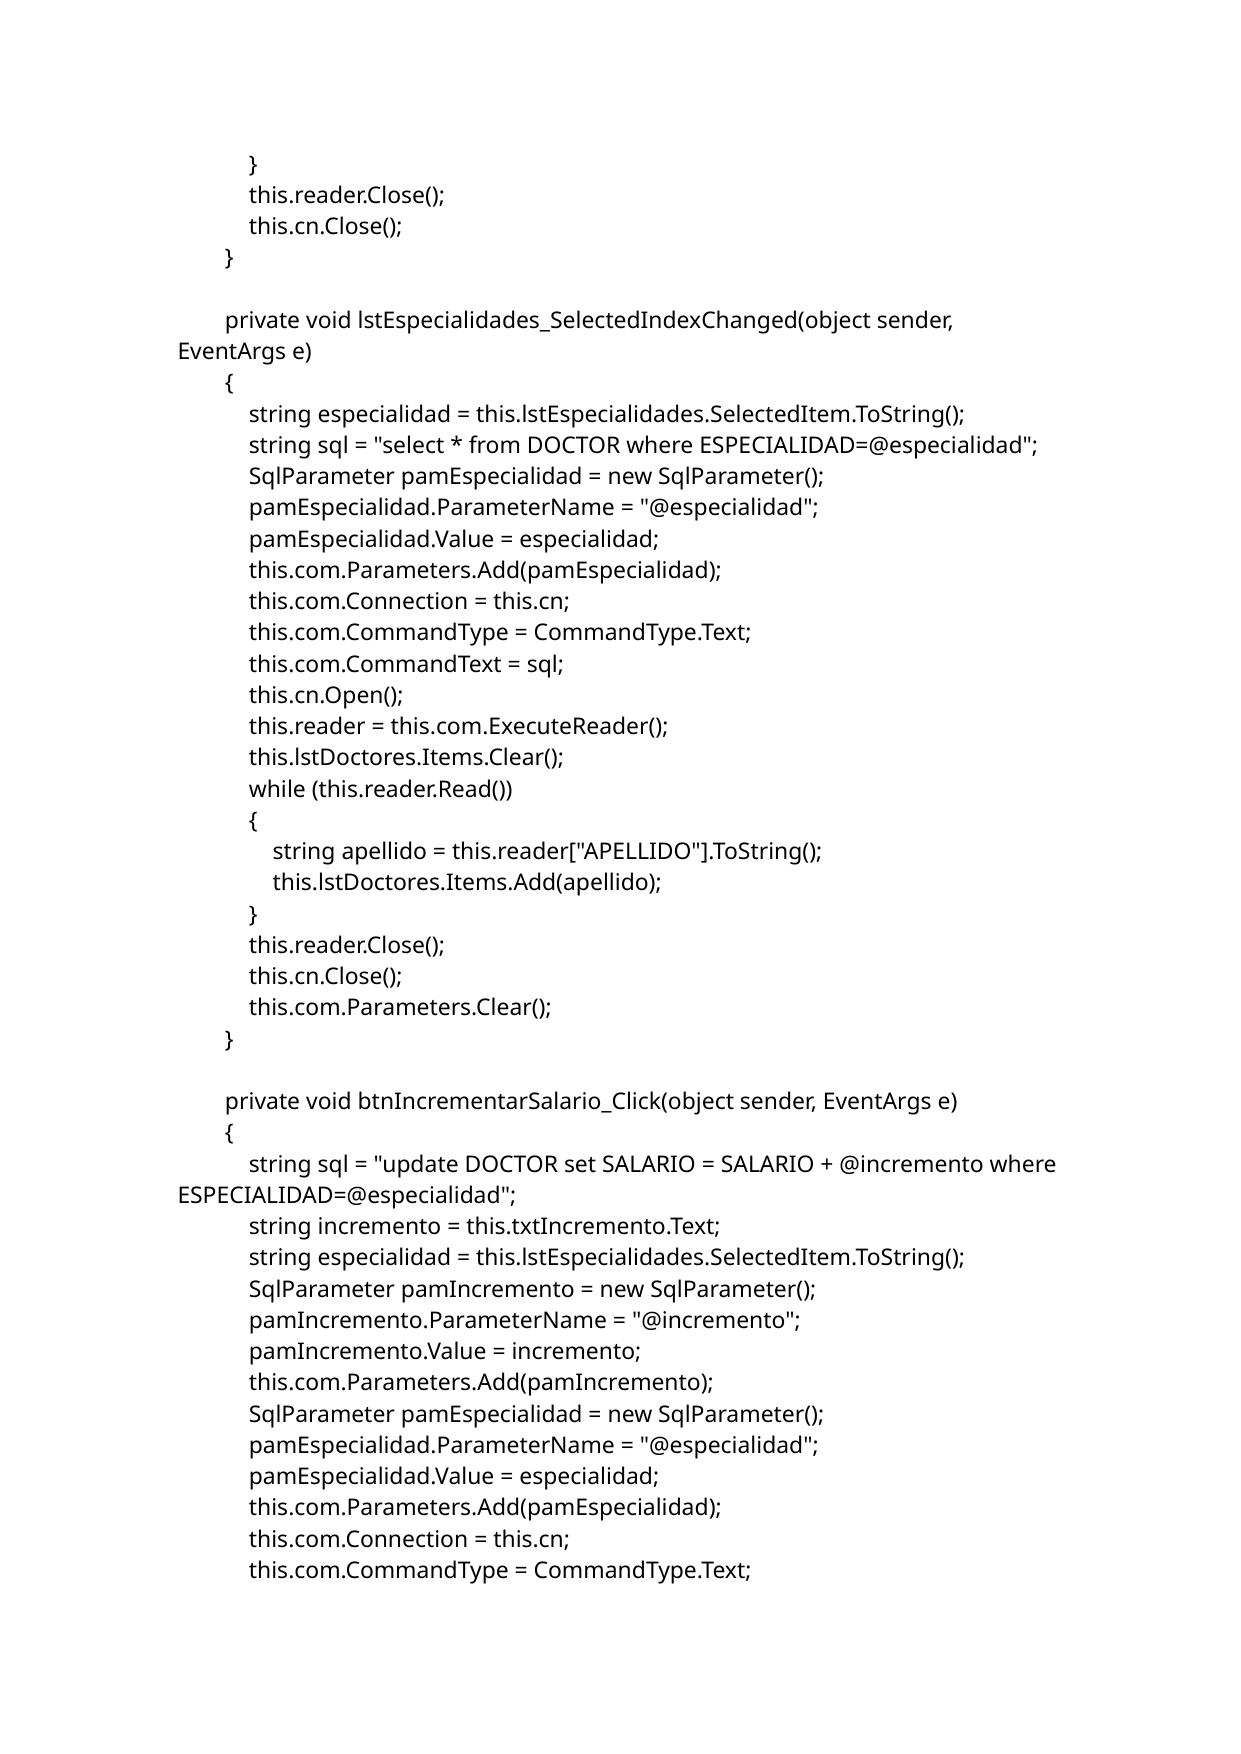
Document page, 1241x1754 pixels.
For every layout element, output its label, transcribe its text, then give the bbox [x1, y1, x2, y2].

text this.cn.Close(); [177, 960, 1063, 991]
text } [177, 241, 1063, 273]
text private void lstEspecialidades_SelectedIndexChanged(object sender, EventArgs e) [177, 304, 1063, 366]
text SqlParameter pamEspecialidad = new SqlParameter(); [177, 1398, 1063, 1429]
text { [177, 366, 1063, 398]
text } [177, 1023, 1063, 1054]
text } [177, 148, 1063, 179]
text string especialidad = this.lstEspecialidades.SelectedItem.ToString(); [177, 1241, 1063, 1273]
text pamEspecialidad.Value = especialidad; [177, 1460, 1063, 1491]
text this.reader.Close(); [177, 179, 1063, 210]
text { [177, 804, 1063, 835]
text string especialidad = this.lstEspecialidades.SelectedItem.ToString(); [177, 398, 1063, 429]
text this.reader = this.com.ExecuteReader(); [177, 710, 1063, 741]
text pamIncremento.Value = incremento; [177, 1335, 1063, 1366]
text this.com.CommandType = CommandType.Text; [177, 1554, 1063, 1585]
text this.cn.Close(); [177, 210, 1063, 241]
text } [177, 898, 1063, 929]
text while (this.reader.Read()) [177, 773, 1063, 804]
text this.com.Parameters.Add(pamIncremento); [177, 1366, 1063, 1398]
text this.lstDoctores.Items.Clear(); [177, 741, 1063, 773]
text pamIncremento.ParameterName = "@incremento"; [177, 1304, 1063, 1335]
text this.cn.Open(); [177, 679, 1063, 710]
text this.com.Connection = this.cn; [177, 1523, 1063, 1554]
text pamEspecialidad.Value = especialidad; [177, 523, 1063, 554]
text pamEspecialidad.ParameterName = "@especialidad"; [177, 1429, 1063, 1460]
text this.com.Parameters.Add(pamEspecialidad); [177, 554, 1063, 585]
text string sql = "select * from DOCTOR where ESPECIALIDAD=@especialidad"; [177, 429, 1063, 460]
text pamEspecialidad.ParameterName = "@especialidad"; [177, 491, 1063, 523]
text string incremento = this.txtIncremento.Text; [177, 1210, 1063, 1241]
text this.com.CommandType = CommandType.Text; [177, 616, 1063, 648]
text SqlParameter pamEspecialidad = new SqlParameter(); [177, 460, 1063, 491]
text this.reader.Close(); [177, 929, 1063, 960]
text private void btnIncrementarSalario_Click(object sender, EventArgs e) [177, 1085, 1063, 1116]
text string apellido = this.reader["APELLIDO"].ToString(); [177, 835, 1063, 866]
text string sql = "update DOCTOR set SALARIO = SALARIO + @incremento where ESPECIALIDAD=@especialidad"; [177, 1148, 1063, 1210]
text { [177, 1116, 1063, 1148]
text this.com.Parameters.Add(pamEspecialidad); [177, 1491, 1063, 1523]
text SqlParameter pamIncremento = new SqlParameter(); [177, 1273, 1063, 1304]
text this.com.CommandText = sql; [177, 648, 1063, 679]
text this.com.Connection = this.cn; [177, 585, 1063, 616]
text this.com.Parameters.Clear(); [177, 991, 1063, 1023]
text this.lstDoctores.Items.Add(apellido); [177, 866, 1063, 898]
